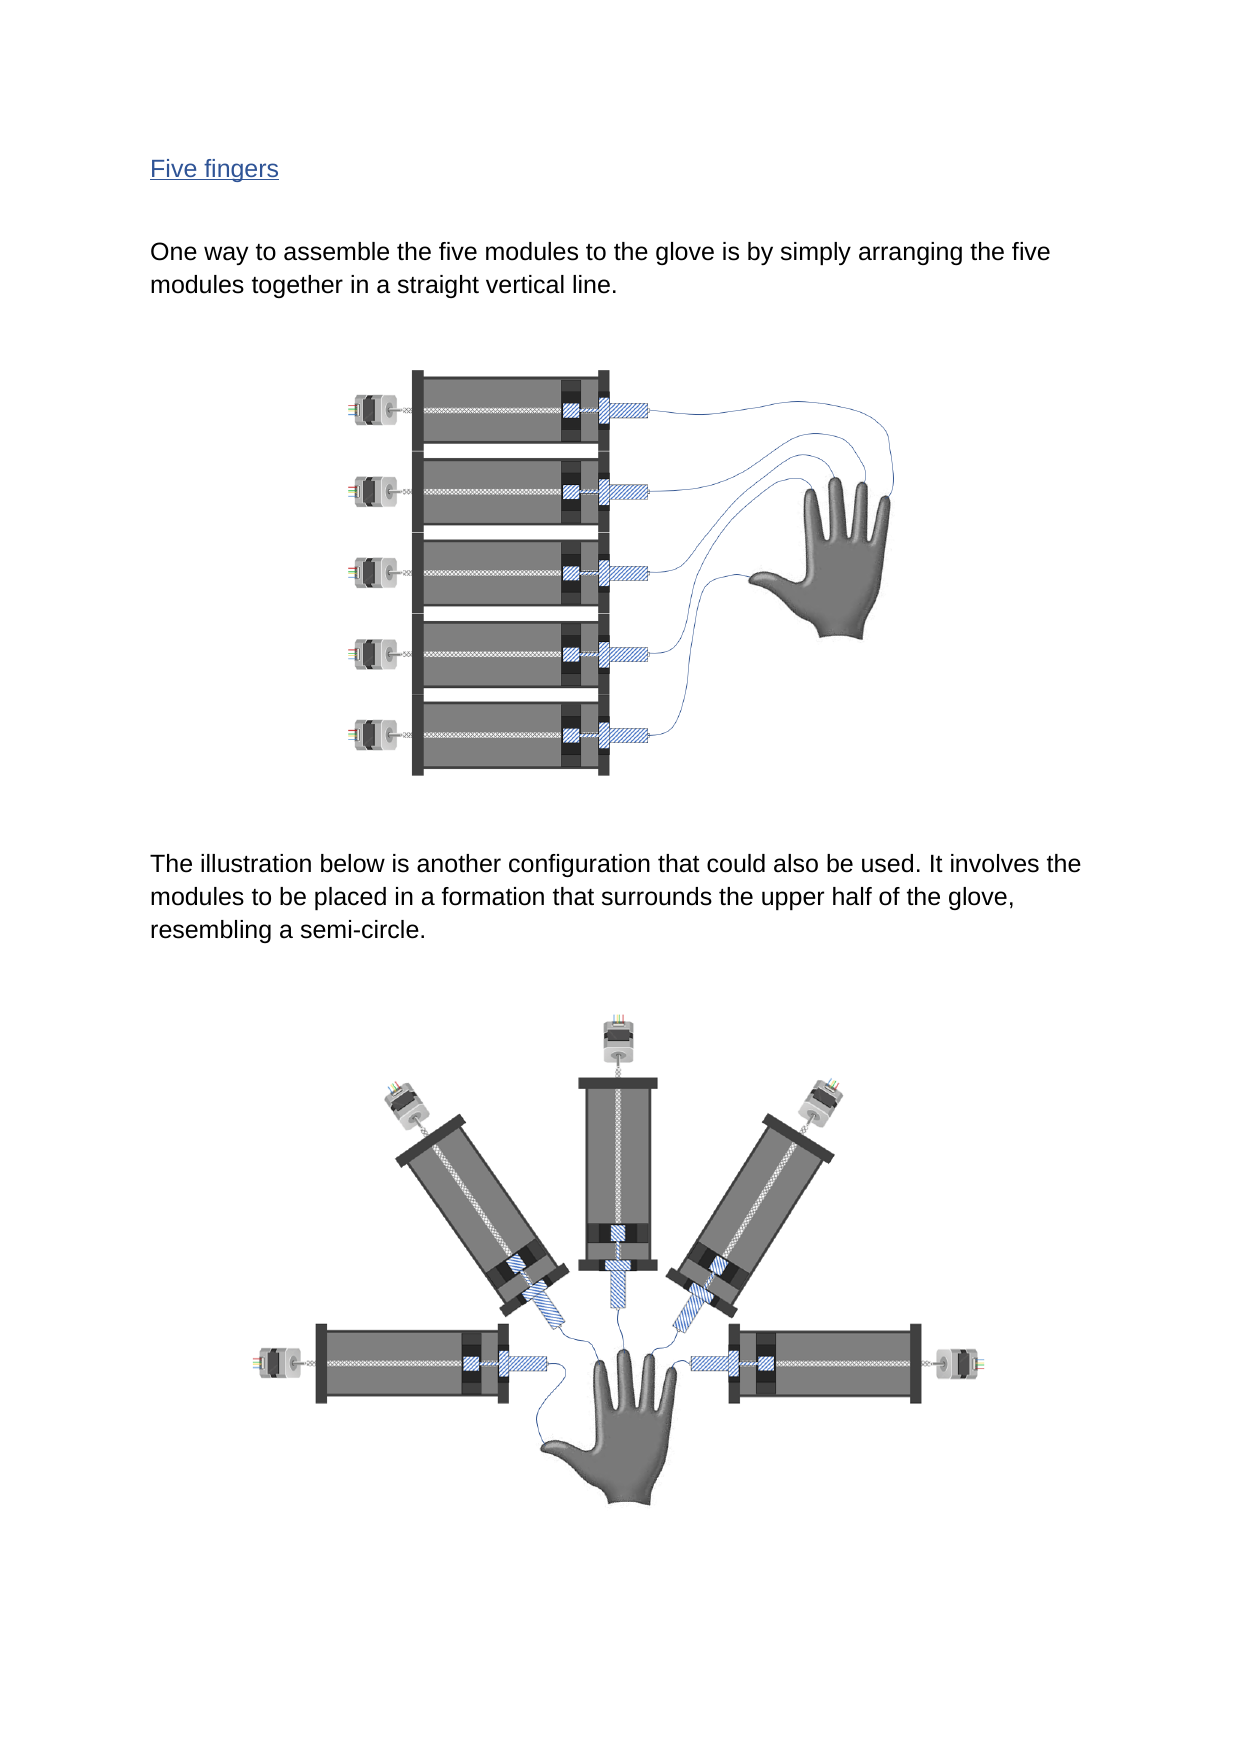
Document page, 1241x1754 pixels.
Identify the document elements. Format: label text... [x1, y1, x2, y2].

subtitle Five fingers [150, 154, 1090, 183]
picture [252, 1014, 988, 1511]
picture [345, 369, 896, 779]
text One way to assemble the five modules to the glove is by simply arranging the five modules together in a straight vertical line. [150, 237, 1090, 299]
text The illustration below is another configuration that could also be used. It involves the modules to be placed in a formation that surrounds the upper half of the glove, resembling a semi-circle. [150, 849, 1090, 944]
